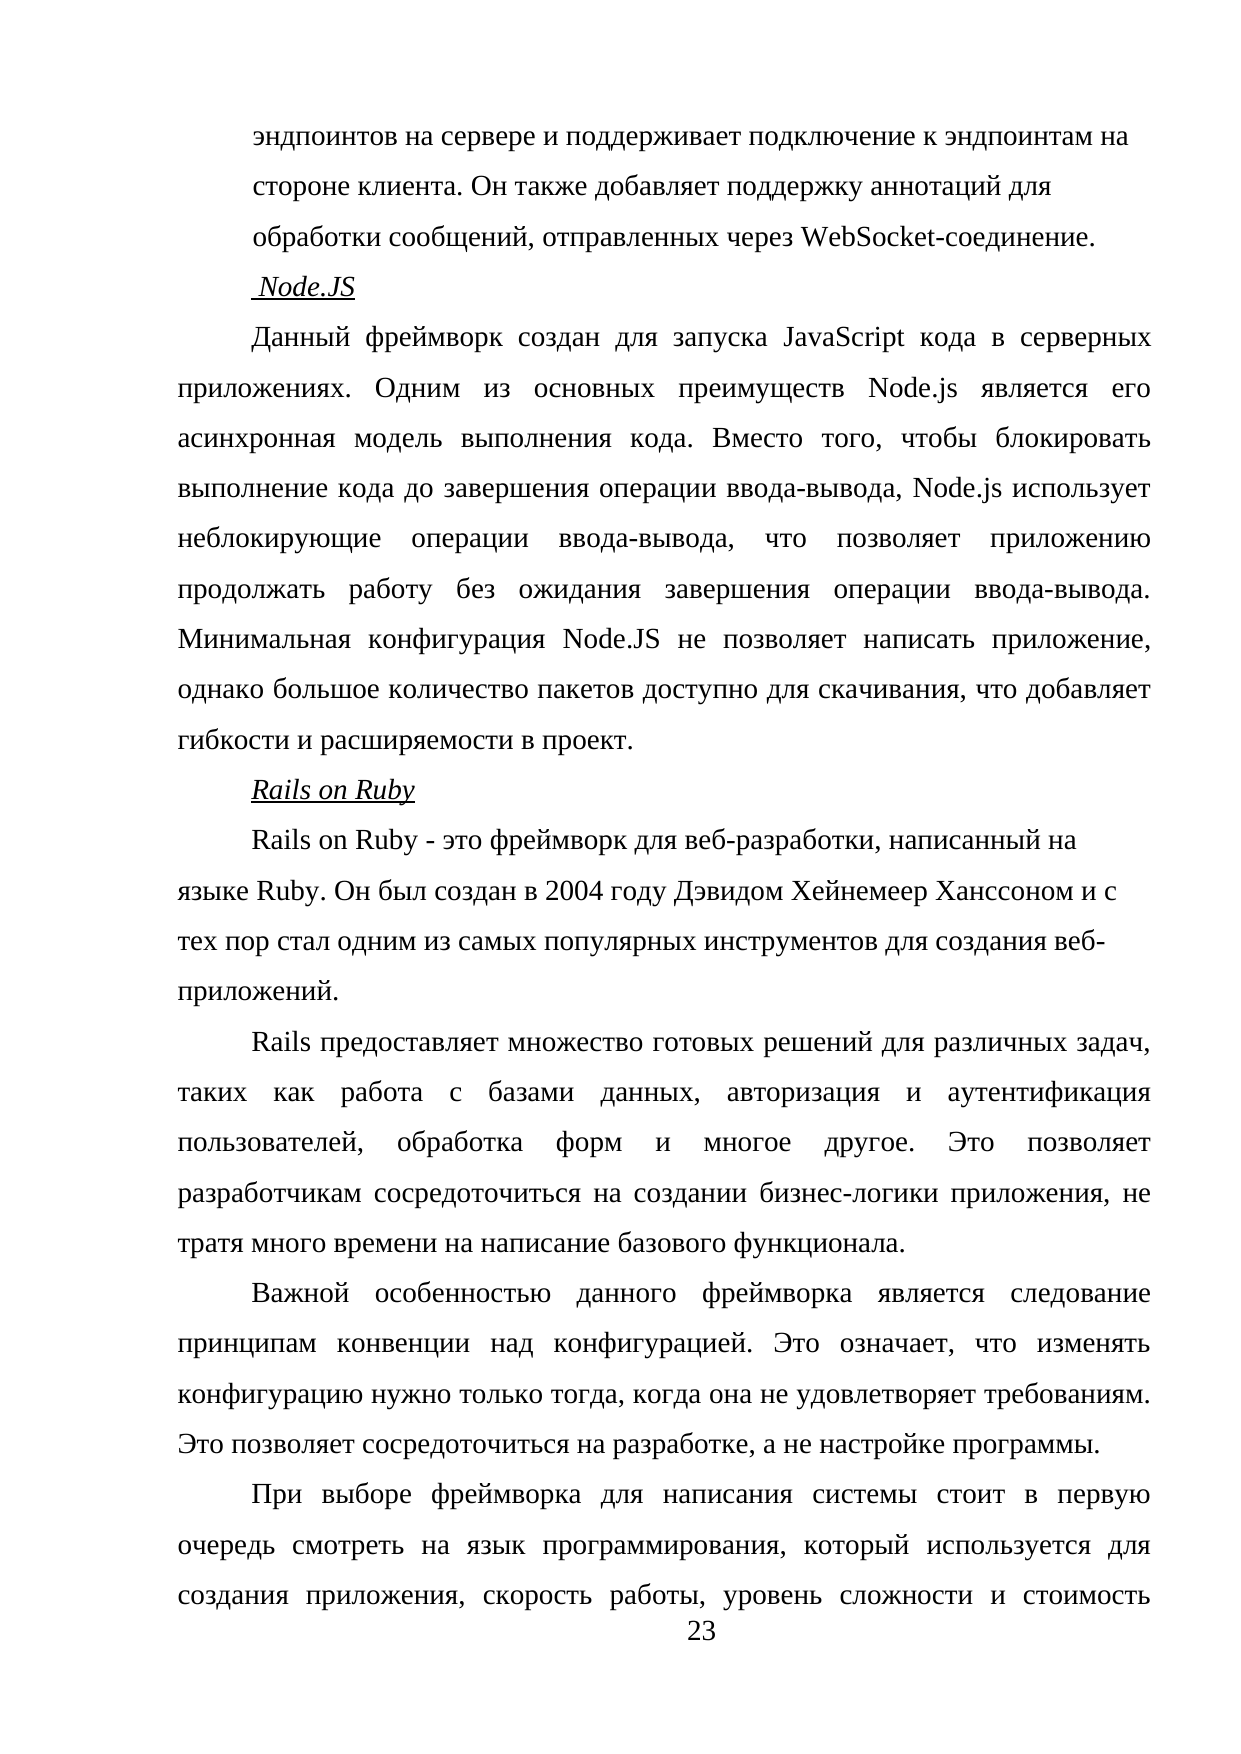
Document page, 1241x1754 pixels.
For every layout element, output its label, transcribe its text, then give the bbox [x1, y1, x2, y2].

text Rails предоставляет множество готовых решений для различных задач, таких как работа с базами данных, авторизация и аутентификация пользователей, обработка форм и многое другое. Это позволяет разработчикам сосредоточиться на создании бизнес-логики приложения, не тратя много времени на написание базового функционала. [177, 1024, 1152, 1258]
text Rails on Ruby [177, 772, 1152, 806]
text Node.JS [177, 269, 1152, 303]
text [177, 1477, 1152, 1611]
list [215, 118, 1152, 252]
text Данный фреймворк создан для запуска JavaScript кода в серверных приложениях. Одним из основных преимуществ Node.js является его асинхронная модель выполнения кода. Вместо того, чтобы блокировать выполнение кода до завершения операции ввода-вывода, Node.js использует неблокирующие операции ввода-вывода, что позволяет приложению продолжать работу без ожидания завершения операции ввода-вывода. Минимальная конфигурация Node.JS не позволяет написать приложение, однако большое количество пакетов доступно для скачивания, что добавляет гибкости и расширяемости в проект. [177, 319, 1152, 755]
text Rails on Ruby - это фреймворк для веб-разработки, написанный на языке Ruby. Он был создан в 2004 году Дэвидом Хейнемеер Ханссоном и с тех пор стал одним из самых популярных инструментов для создания веб-приложений. [177, 822, 1152, 1007]
text Важной особенностью данного фреймворка является следование принципам конвенции над конфигурацией. Это означает, что изменять конфигурацию нужно только тогда, когда она не удовлетворяет требованиям. Это позволяет сосредоточиться на разработке, а не настройке программы. [177, 1275, 1152, 1460]
